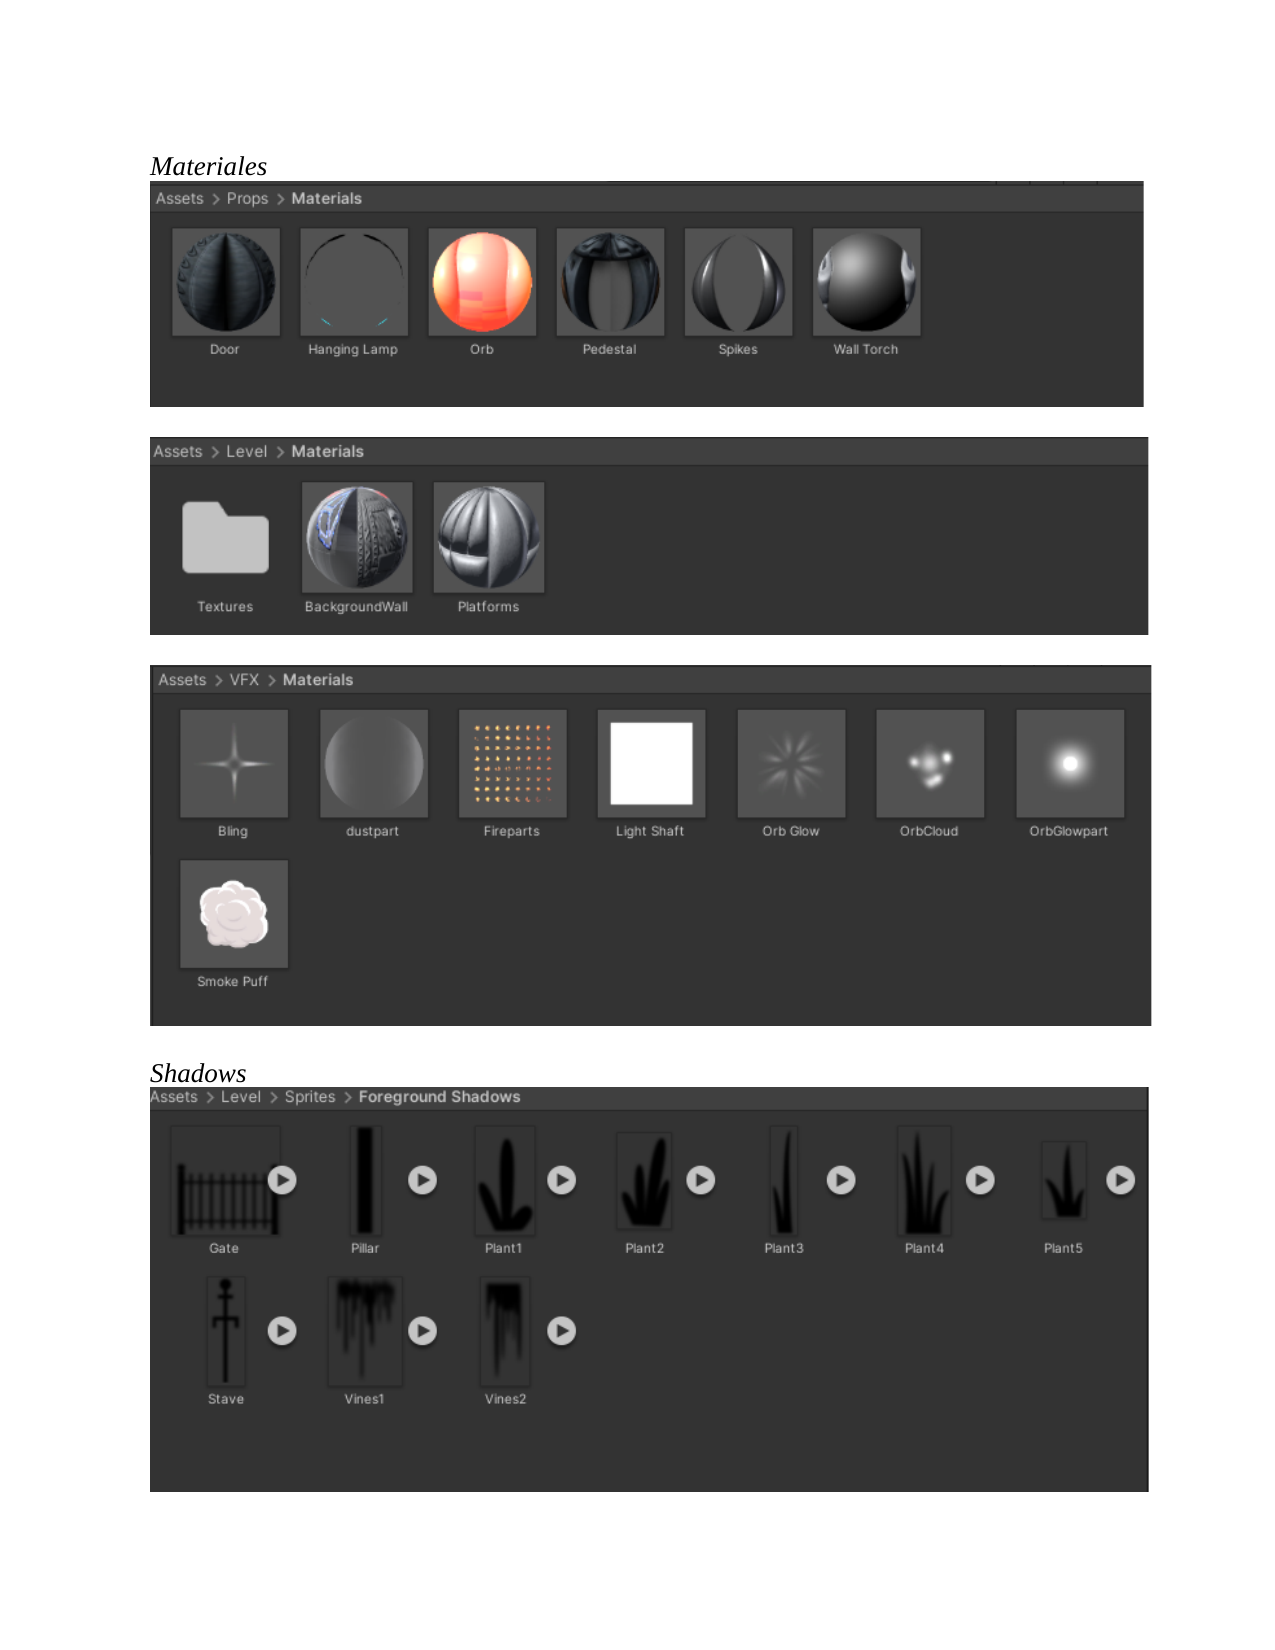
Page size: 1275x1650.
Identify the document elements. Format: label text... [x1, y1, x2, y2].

picture [150, 437, 1149, 635]
picture [150, 665, 1152, 1026]
text Shadows [150, 1057, 1125, 1087]
picture [150, 1087, 1149, 1492]
text Materiales [150, 150, 1125, 181]
picture [150, 181, 1144, 407]
